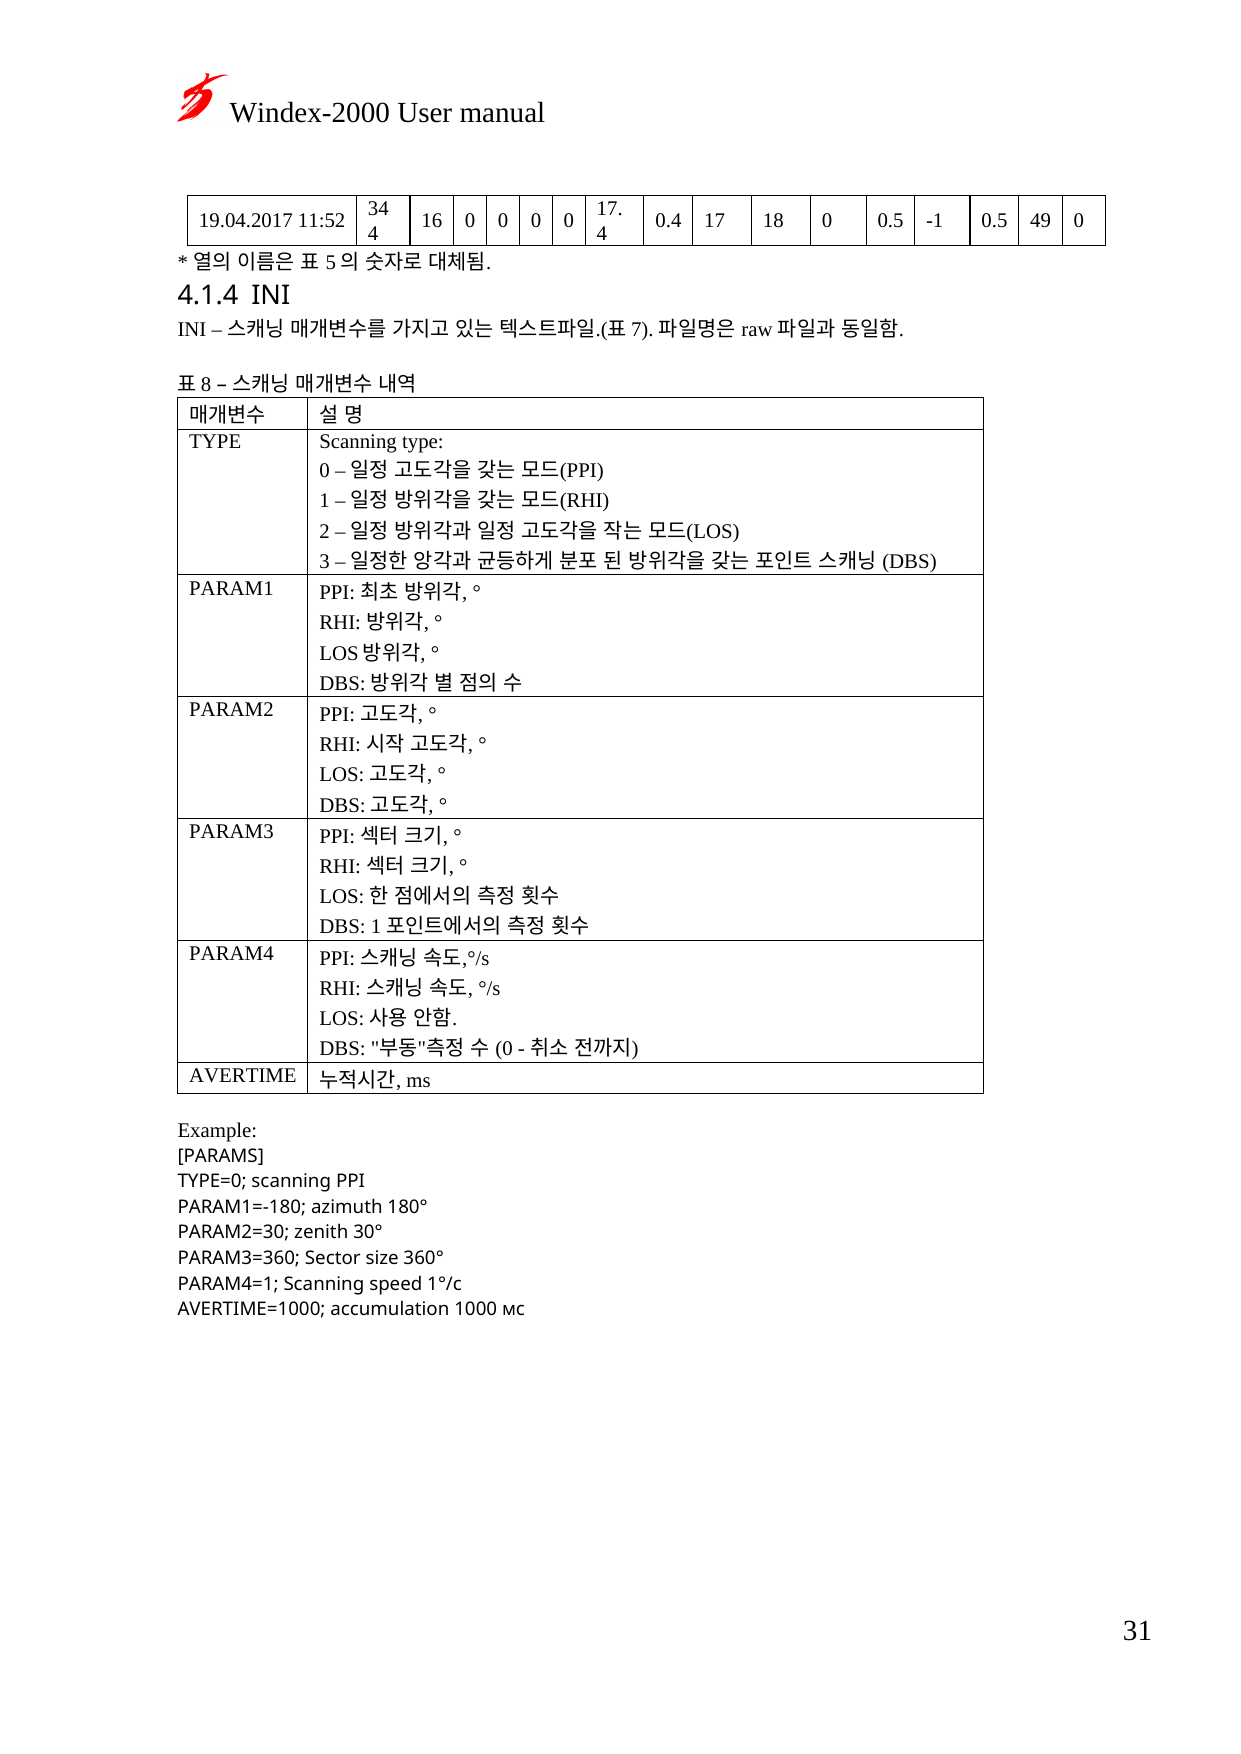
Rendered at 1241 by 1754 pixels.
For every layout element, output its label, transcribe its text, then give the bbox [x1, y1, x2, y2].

table_cell Scanning type: 0 – 일정 고도각을 갖는 모드(PPI) 1 – 일정 방위각을 갖는 모드(RHI) 2 – 일정 방위각과 일정 고도각을 작는 모드(LOS) 3 – 일정한 앙각과 균등하게 분포 된 방위각을 갖는 포인트 스캐닝 (DBS) [308, 430, 983, 574]
table_cell 17.4 [586, 196, 643, 244]
table_cell PPI: 고도각, ° RHI: 시작 고도각, ° LOS: 고도각, ° DBS: 고도각, ° [308, 697, 983, 818]
table_cell 0.5 [971, 196, 1018, 244]
table_cell 0 [487, 196, 519, 244]
text Example: [177, 1118, 1152, 1142]
table_cell PARAM1 [178, 575, 307, 696]
table_header 설 명 [308, 398, 983, 428]
table_cell 16 [411, 196, 453, 244]
table_cell 18 [752, 196, 810, 244]
text PARAM2=30; zenith 30° [177, 1219, 1152, 1244]
table_cell PARAM3 [178, 819, 307, 940]
table_cell 0.4 [644, 196, 692, 244]
text AVERTIME=1000; accumulation 1000 мс [177, 1295, 1152, 1321]
table_cell 누적시간, ms [308, 1063, 983, 1093]
table_cell PPI: 스캐닝 속도,°/s RHI: 스캐닝 속도, °/s LOS: 사용 안함. DBS: "부동"측정 수 (0 - 취소 전까지) [308, 941, 983, 1062]
table_cell -1 [915, 196, 969, 244]
table_cell 0 [520, 196, 552, 244]
text PARAM4=1; Scanning speed 1°/с [177, 1270, 1152, 1295]
table_cell TYPE [178, 430, 307, 574]
text INI – 스캐닝 매개변수를 가지고 있는 텍스트파일.(표7). 파일명은 raw 파일과 동일함. [177, 313, 1152, 343]
table_cell PPI: 섹터 크기, ° RHI: 섹터 크기, ° LOS: 한 점에서의 측정 횟수 DBS: 1 포인트에서의 측정 횟수 [308, 819, 983, 940]
text PARAM1=-180; azimuth 180° [177, 1193, 1152, 1219]
table_cell 0 [1063, 196, 1105, 244]
table_cell 49 [1019, 196, 1062, 244]
table_cell 17 [693, 196, 751, 244]
table_cell AVERTIME [178, 1063, 307, 1093]
table_cell 344 [357, 196, 409, 244]
table_cell PARAM2 [178, 697, 307, 818]
table_cell 0 [811, 196, 866, 244]
table_cell 0 [454, 196, 486, 244]
table_cell PPI: 최초 방위각, ° RHI: 방위각, ° LOS방위각, ° DBS: 방위각 별 점의 수 [308, 575, 983, 696]
text PARAM3=360; Sector size 360° [177, 1244, 1152, 1270]
picture [177, 73, 230, 122]
table_cell 0 [553, 196, 585, 244]
text TYPE=0; scanning PPI [177, 1168, 1152, 1193]
text [PARAMS] [177, 1142, 1152, 1168]
table_cell PARAM4 [178, 941, 307, 1062]
table_cell 19.04.2017 11:52 [188, 196, 356, 244]
text * 열의 이름은 표 5의 숫자로 대체됨. [177, 246, 1152, 276]
table_cell 0.5 [867, 196, 914, 244]
subtitle INI [177, 276, 1152, 313]
table_header 매개변수 [178, 398, 307, 428]
